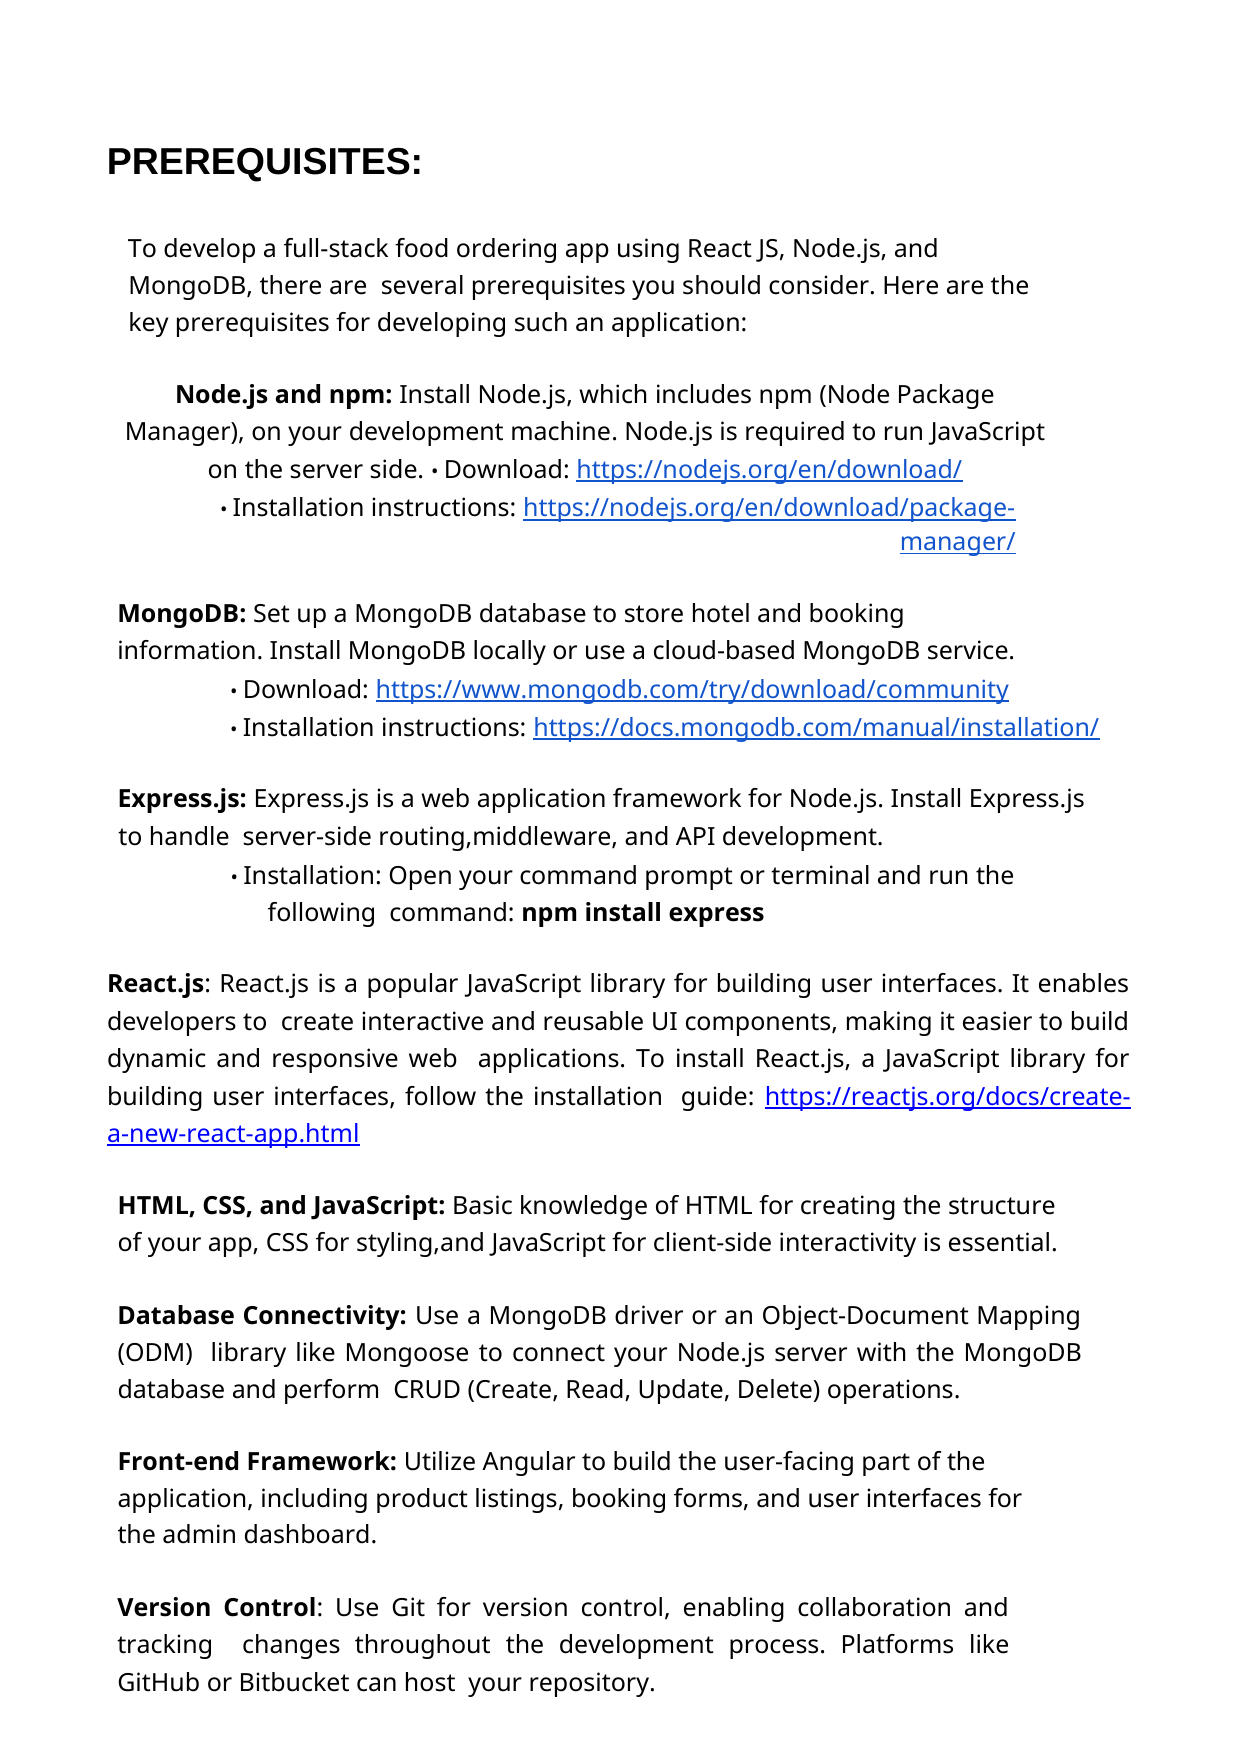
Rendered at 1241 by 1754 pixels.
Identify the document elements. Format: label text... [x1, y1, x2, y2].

text • Download: https://www.mongodb.com/try/download/community [230, 671, 1130, 706]
text Version Control: Use Git for version control, enabling collaboration and tracking changes throughout the development process. Platforms like GitHub or Bitbucket can host your repository. [117, 1589, 1010, 1698]
text • Installation instructions: https://nodejs.org/en/download/package-manager/ [106, 490, 1015, 558]
text HTML, CSS, and JavaScript: Basic knowledge of HTML for creating the structure of your app, CSS for styling,and JavaScript for client-side interactivity is essential. [117, 1187, 1078, 1259]
text To develop a full-stack food ordering app using React JS, Node.js, and MongoDB, there are several prerequisites you should consider. Here are the key prerequisites for developing such an application: [128, 231, 1059, 339]
text Front-end Framework: Utilize Angular to build the user-facing part of the application, including product listings, booking forms, and user interfaces for the admin dashboard. [117, 1443, 1053, 1551]
text Express.js: Express.js is a web application framework for Node.js. Install Express.js to handle server-side routing,middleware, and API development. [117, 781, 1087, 852]
text MongoDB: Set up a MongoDB database to store hotel and booking information. Install MongoDB locally or use a cloud-based MongoDB service. [117, 595, 1042, 667]
text Database Connectivity: Use a MongoDB driver or an Object-Document Mapping (ODM) library like Mongoose to connect your Node.js server with the MongoDB database and perform CRUD (Create, Read, Update, Delete) operations. [117, 1297, 1082, 1406]
text Node.js and npm: Install Node.js, which includes npm (Node Package Manager), on your development machine. Node.js is required to run JavaScript on the server side. • Download: https://nodejs.org/en/download/ [117, 376, 1053, 485]
text • Installation: Open your command prompt or terminal and run the following command: npm install express [230, 857, 1095, 928]
subtitle PREREQUISITES: [107, 139, 1130, 183]
text • Installation instructions: https://docs.mongodb.com/manual/installation/ [230, 709, 1130, 744]
text React.js: React.js is a popular JavaScript library for building user interfaces. It enables developers to create interactive and reusable UI components, making it easier to build dynamic and responsive web applications. To install React.js, a JavaScript library for building user interfaces, follow the installation guide: https://reactjs.org/docs/create-a-new-react-app.html [107, 966, 1131, 1150]
